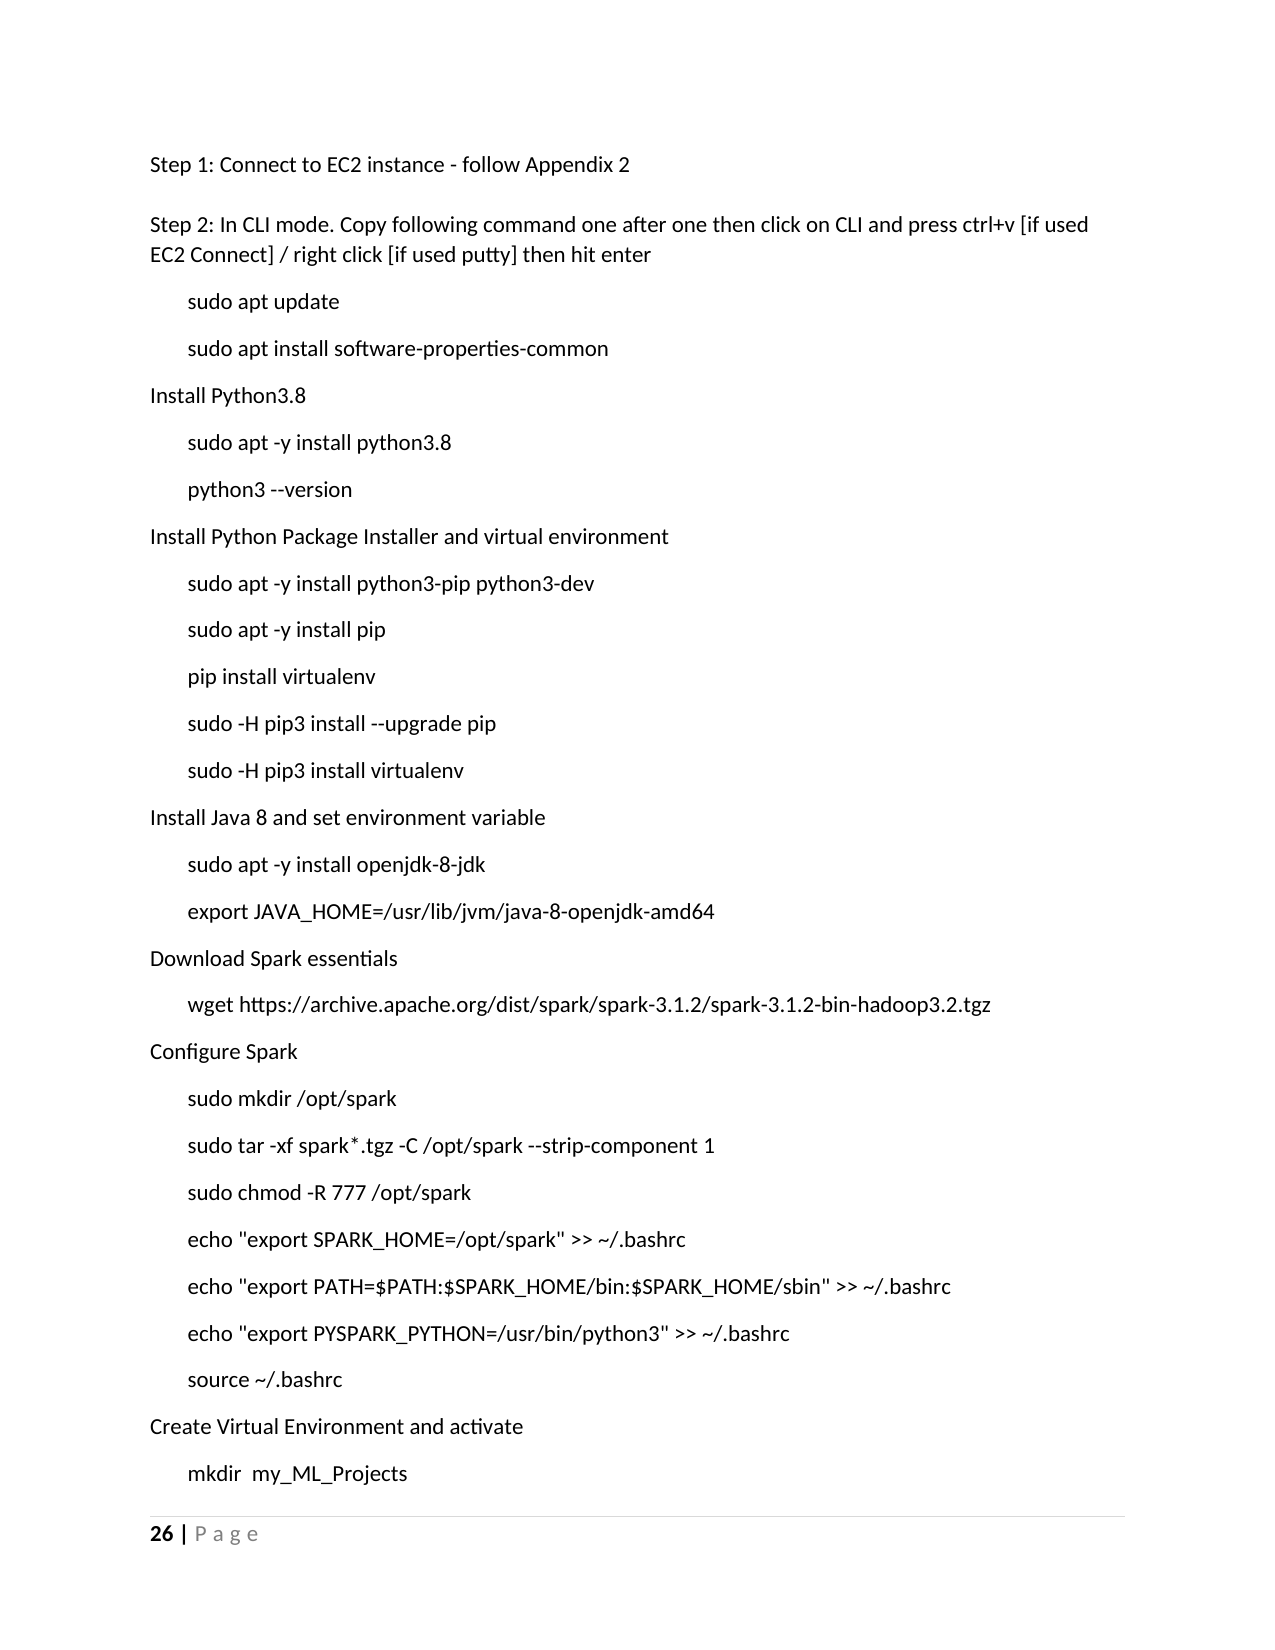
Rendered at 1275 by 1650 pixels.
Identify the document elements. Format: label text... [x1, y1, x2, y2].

text Create Virtual Environment and activate [150, 1412, 1125, 1441]
text Download Spark essentials [150, 944, 1125, 972]
list Step 1: Connect to EC2 instance - follow Appendix 2 [150, 150, 1125, 178]
text sudo apt install software-properties-common [187, 334, 1125, 362]
text sudo tar -xf spark*.tgz -C /opt/spark --strip-component 1 [187, 1131, 1125, 1159]
text Install Python Package Installer and virtual environment [150, 522, 1125, 550]
text source ~/.bashrc [187, 1366, 1125, 1394]
text wget https://archive.apache.org/dist/spark/spark-3.1.2/spark-3.1.2-bin-hadoop3.2.tgz [187, 991, 1125, 1019]
text sudo -H pip3 install virtualenv [187, 756, 1125, 784]
text python3 --version [187, 475, 1125, 503]
text Install Python3.8 [150, 381, 1125, 409]
text export JAVA_HOME=/usr/lib/jvm/java-8-openjdk-amd64 [187, 897, 1125, 925]
text sudo apt update [187, 287, 1125, 316]
text echo "export SPARK_HOME=/opt/spark" >> ~/.bashrc [187, 1225, 1125, 1253]
text mkdir my_ML_Projects [187, 1459, 1125, 1487]
text echo "export PATH=$PATH:$SPARK_HOME/bin:$SPARK_HOME/sbin" >> ~/.bashrc [187, 1272, 1125, 1300]
text sudo apt -y install python3-pip python3-dev [187, 569, 1125, 597]
text Configure Spark [150, 1037, 1125, 1066]
text sudo apt -y install python3.8 [187, 428, 1125, 456]
text echo "export PYSPARK_PYTHON=/usr/bin/python3" >> ~/.bashrc [187, 1319, 1125, 1347]
text Install Java 8 and set environment variable [150, 803, 1125, 831]
text sudo apt -y install openjdk-8-jdk [187, 850, 1125, 878]
text sudo mkdir /opt/spark [187, 1084, 1125, 1112]
text sudo apt -y install pip [187, 616, 1125, 644]
text sudo -H pip3 install --upgrade pip [187, 709, 1125, 737]
text pip install virtualenv [187, 662, 1125, 691]
list Step 2: In CLI mode. Copy following command one after one then click on CLI and press ctrl+v [if used EC2 Connect] / right click [if used putty] then hit enter [150, 210, 1125, 269]
text sudo chmod -R 777 /opt/spark [187, 1178, 1125, 1206]
